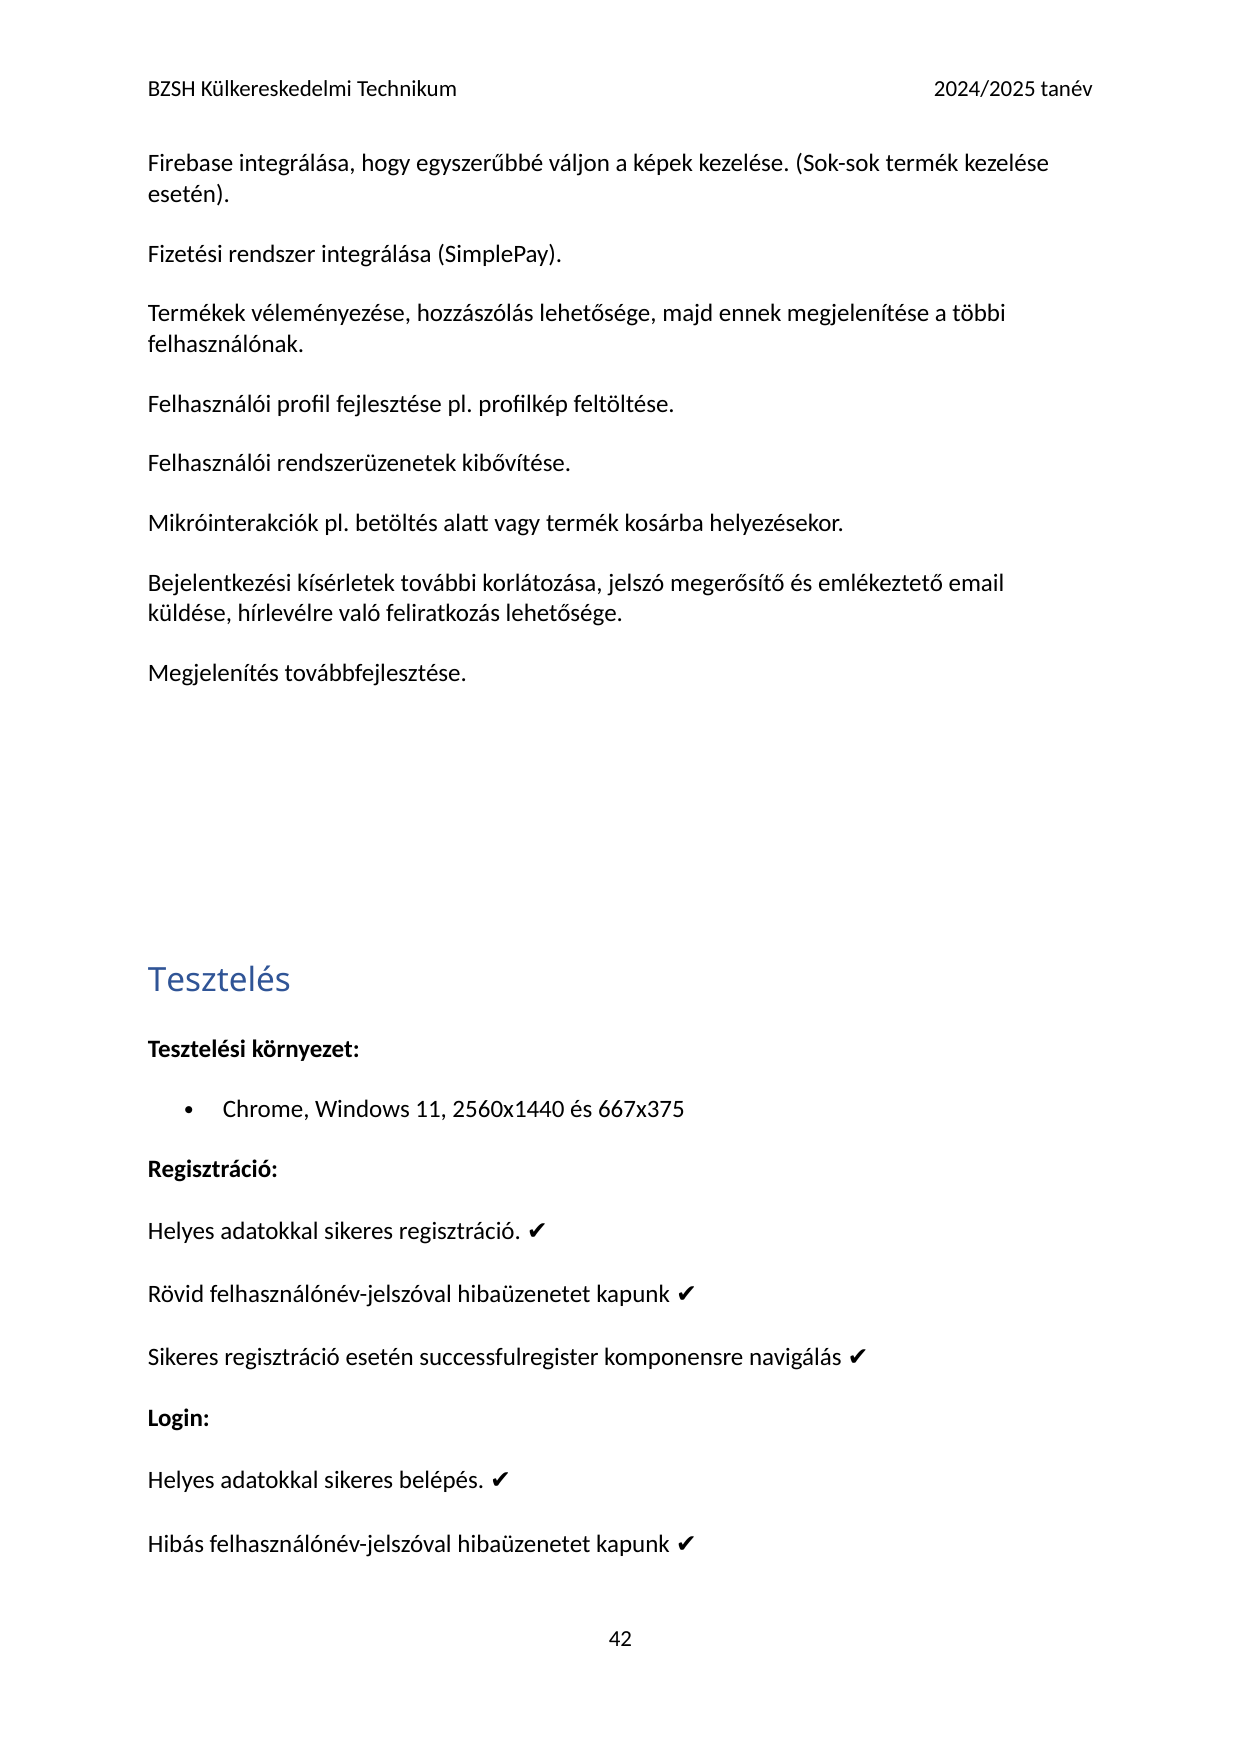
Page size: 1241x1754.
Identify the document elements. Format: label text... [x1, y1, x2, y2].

text Regisztráció: [148, 1153, 1093, 1183]
text Rövid felhasználónév-jelszóval hibaüzenetet kapunk ✔️ [148, 1276, 1093, 1310]
text Mikróinterakciók pl. betöltés alatt vagy termék kosárba helyezésekor. [148, 507, 1093, 538]
text Termékek véleményezése, hozzászólás lehetősége, majd ennek megjelenítése a többi felhasználónak. [148, 297, 1093, 358]
text Firebase integrálása, hogy egyszerűbbé váljon a képek kezelése. (Sok-sok termék kezelése esetén). [148, 148, 1093, 209]
text Tesztelési környezet: [148, 1033, 1093, 1064]
subtitle Tesztelés [148, 955, 1093, 1001]
text Hibás felhasználónév-jelszóval hibaüzenetet kapunk ✔️ [148, 1525, 1093, 1559]
text Bejelentkezési kísérletek további korlátozása, jelszó megerősítő és emlékeztető email küldése, hírlevélre való feliratkozás lehetősége. [148, 567, 1093, 628]
text Megjelenítés továbbfejlesztése. [148, 657, 1093, 687]
text Sikeres regisztráció esetén successfulregister komponensre navigálás ✔️ [148, 1339, 1093, 1373]
text Felhasználói profil fejlesztése pl. profilkép feltöltése. [148, 388, 1093, 418]
text Fizetési rendszer integrálása (SimplePay). [148, 238, 1093, 268]
text Helyes adatokkal sikeres belépés. ✔️ [148, 1462, 1093, 1496]
text Login: [148, 1402, 1093, 1433]
list Chrome, Windows 11, 2560x1440 és 667x375 [185, 1093, 1093, 1124]
text Felhasználói rendszerüzenetek kibővítése. [148, 447, 1093, 478]
text Helyes adatokkal sikeres regisztráció. ✔️ [148, 1213, 1093, 1247]
